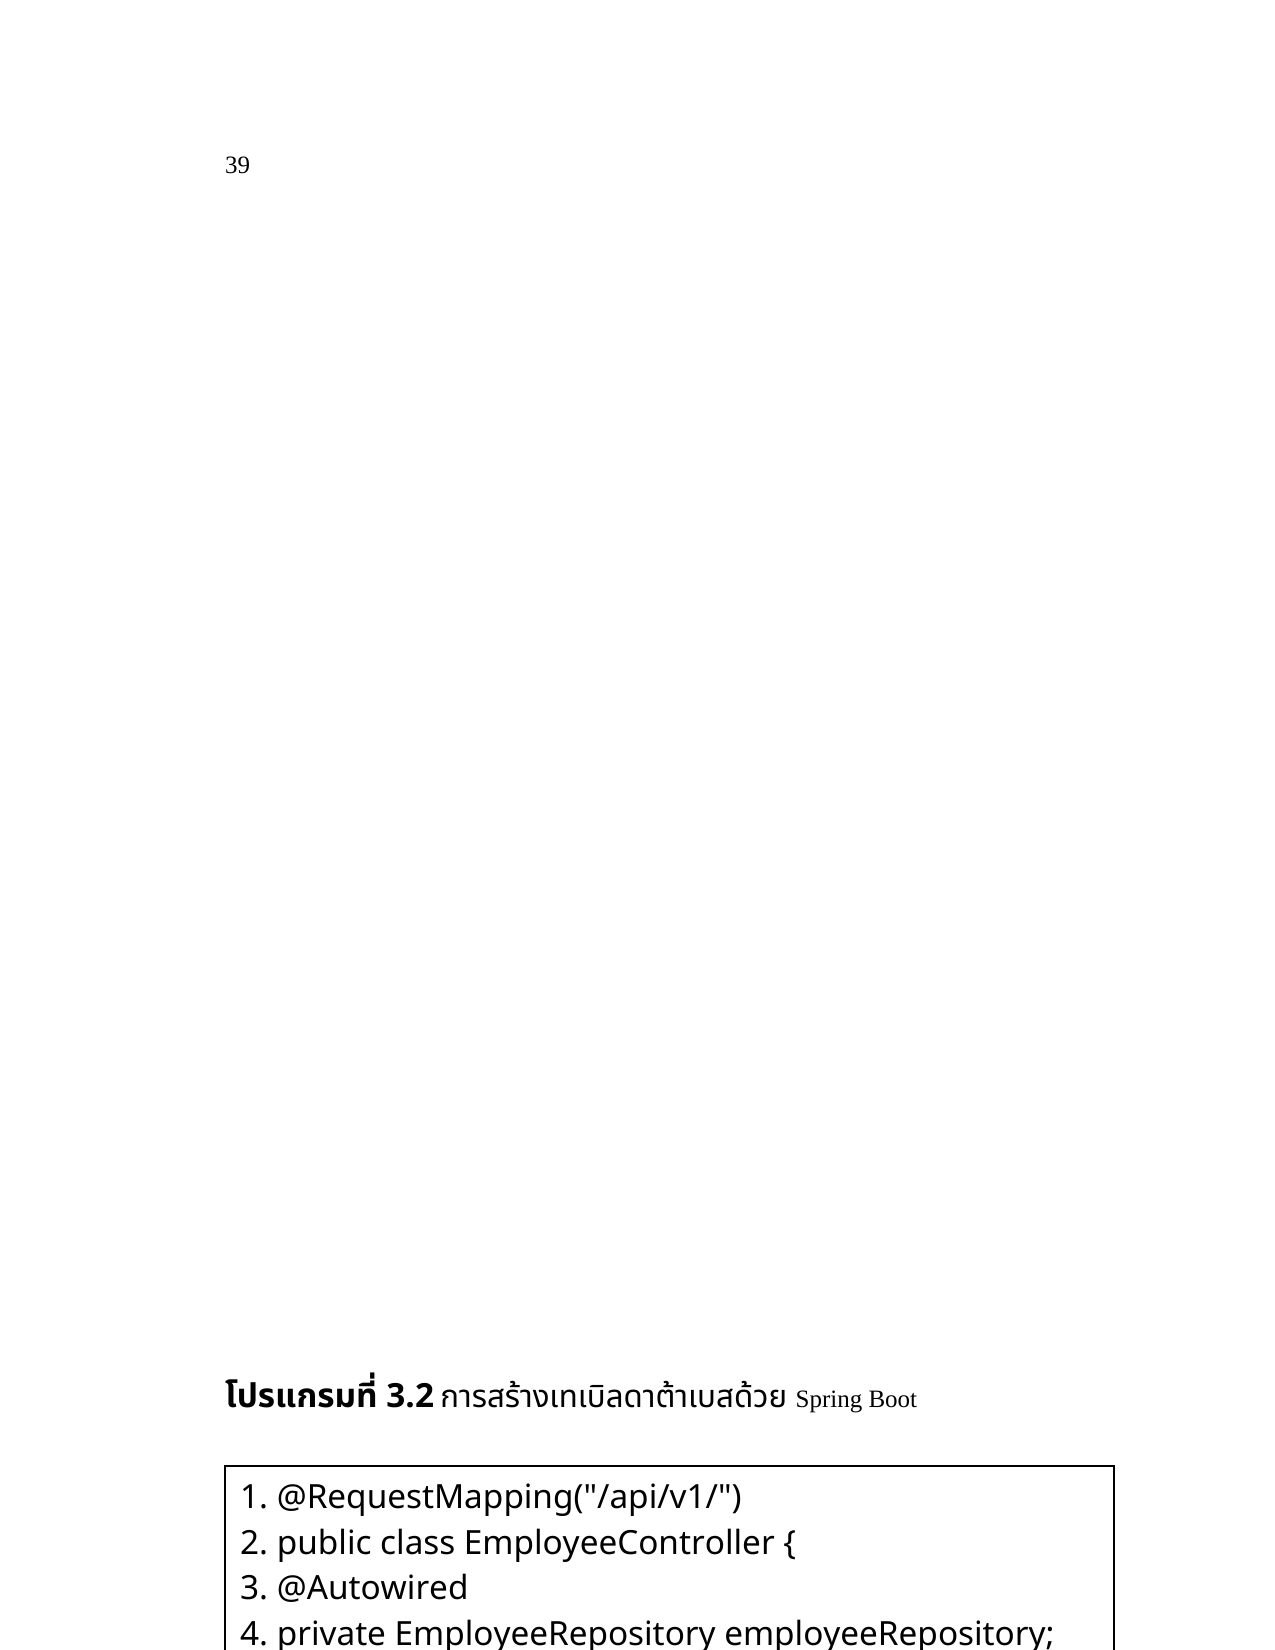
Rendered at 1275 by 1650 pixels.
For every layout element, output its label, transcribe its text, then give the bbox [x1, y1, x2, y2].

text โปรแกรมที่ 3.2 การสร้างเทเบิลดาต้าเบสด้วย Spring Boot [225, 1372, 1125, 1422]
